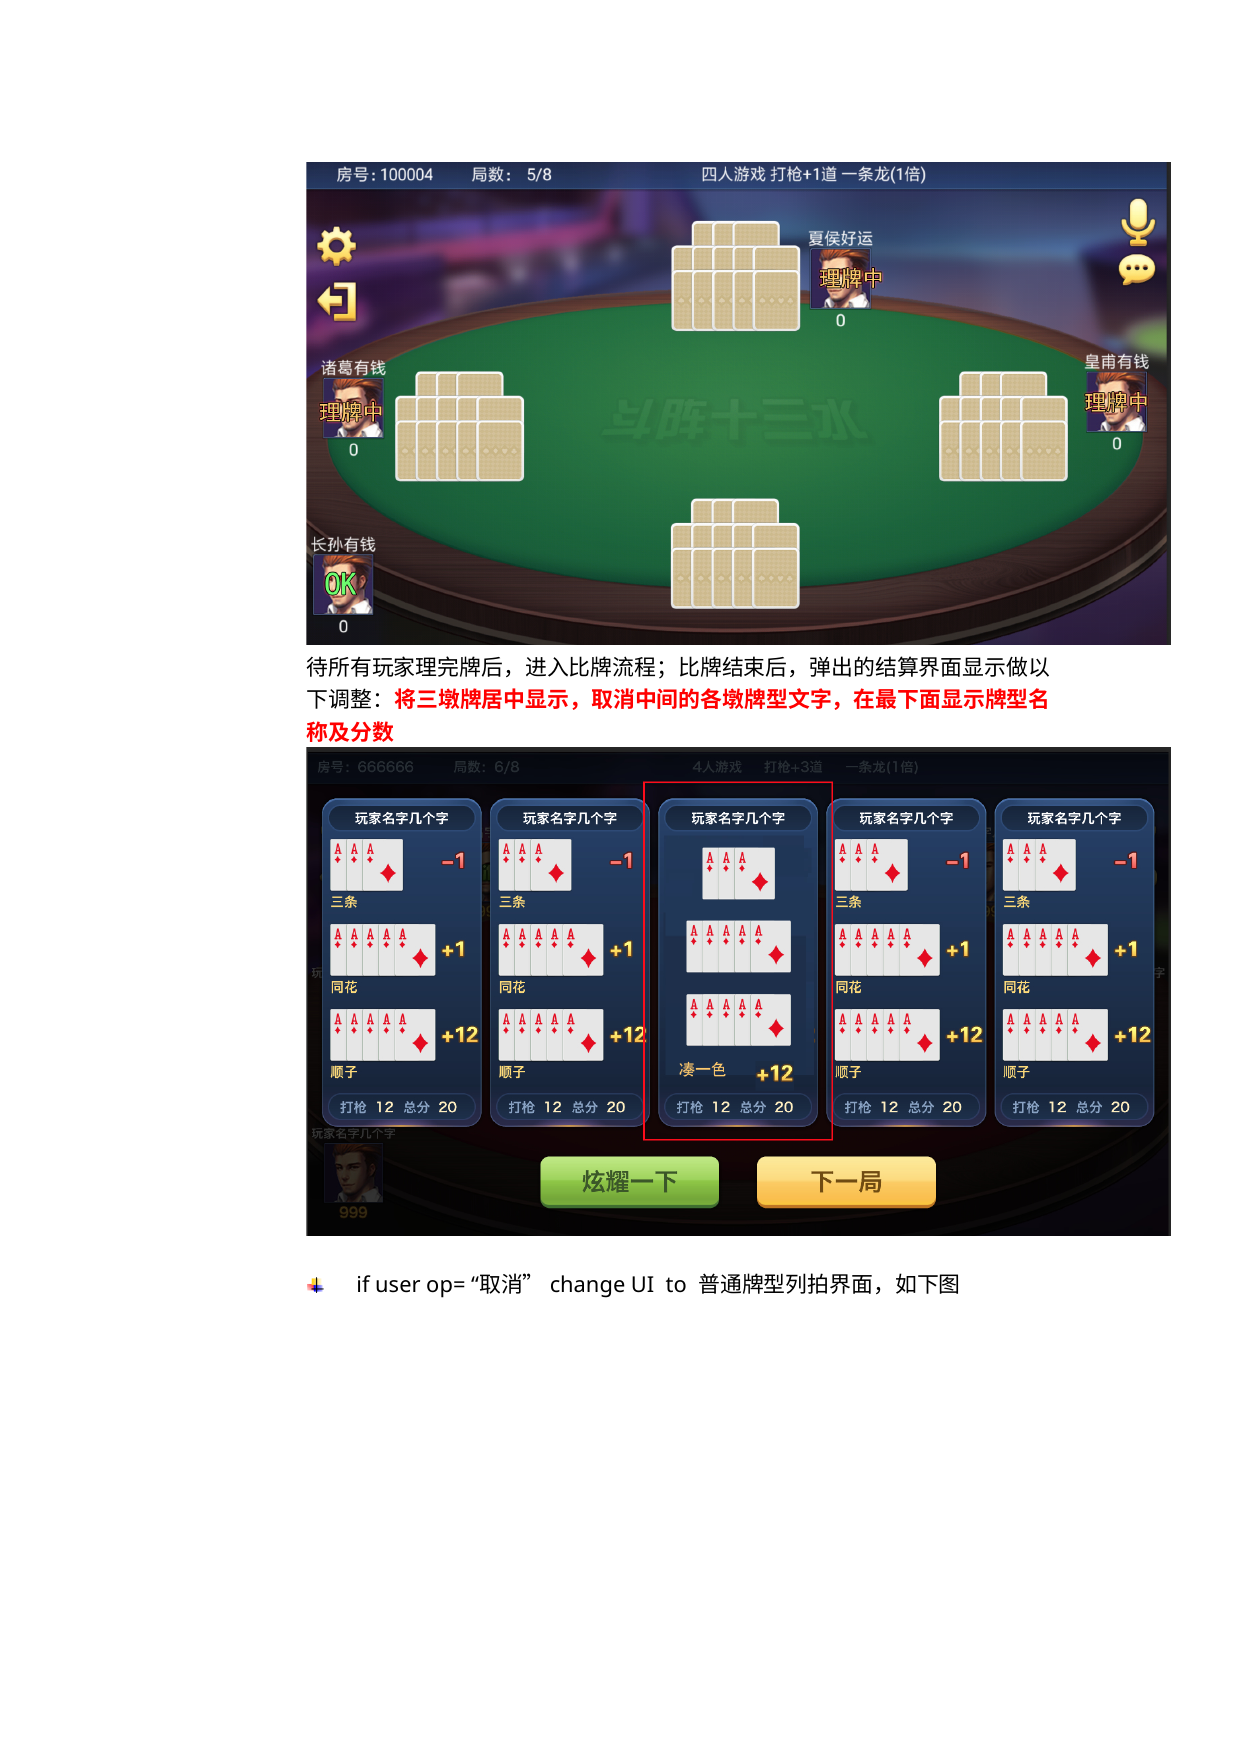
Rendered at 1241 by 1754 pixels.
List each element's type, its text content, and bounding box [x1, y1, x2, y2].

picture [306, 162, 1171, 645]
picture [307, 1276, 324, 1293]
picture [306, 747, 1171, 1236]
list if user op= “取消” change UI to 普通牌型列拍界面，如下图 [306, 1267, 1053, 1299]
text 待所有玩家理完牌后，进入比牌流程；比牌结束后，弹出的结算界面显示做以下调整：将三墩牌居中显示，取消中间的各墩牌型文字，在最下面显示牌型名称及分数 [306, 649, 1053, 747]
